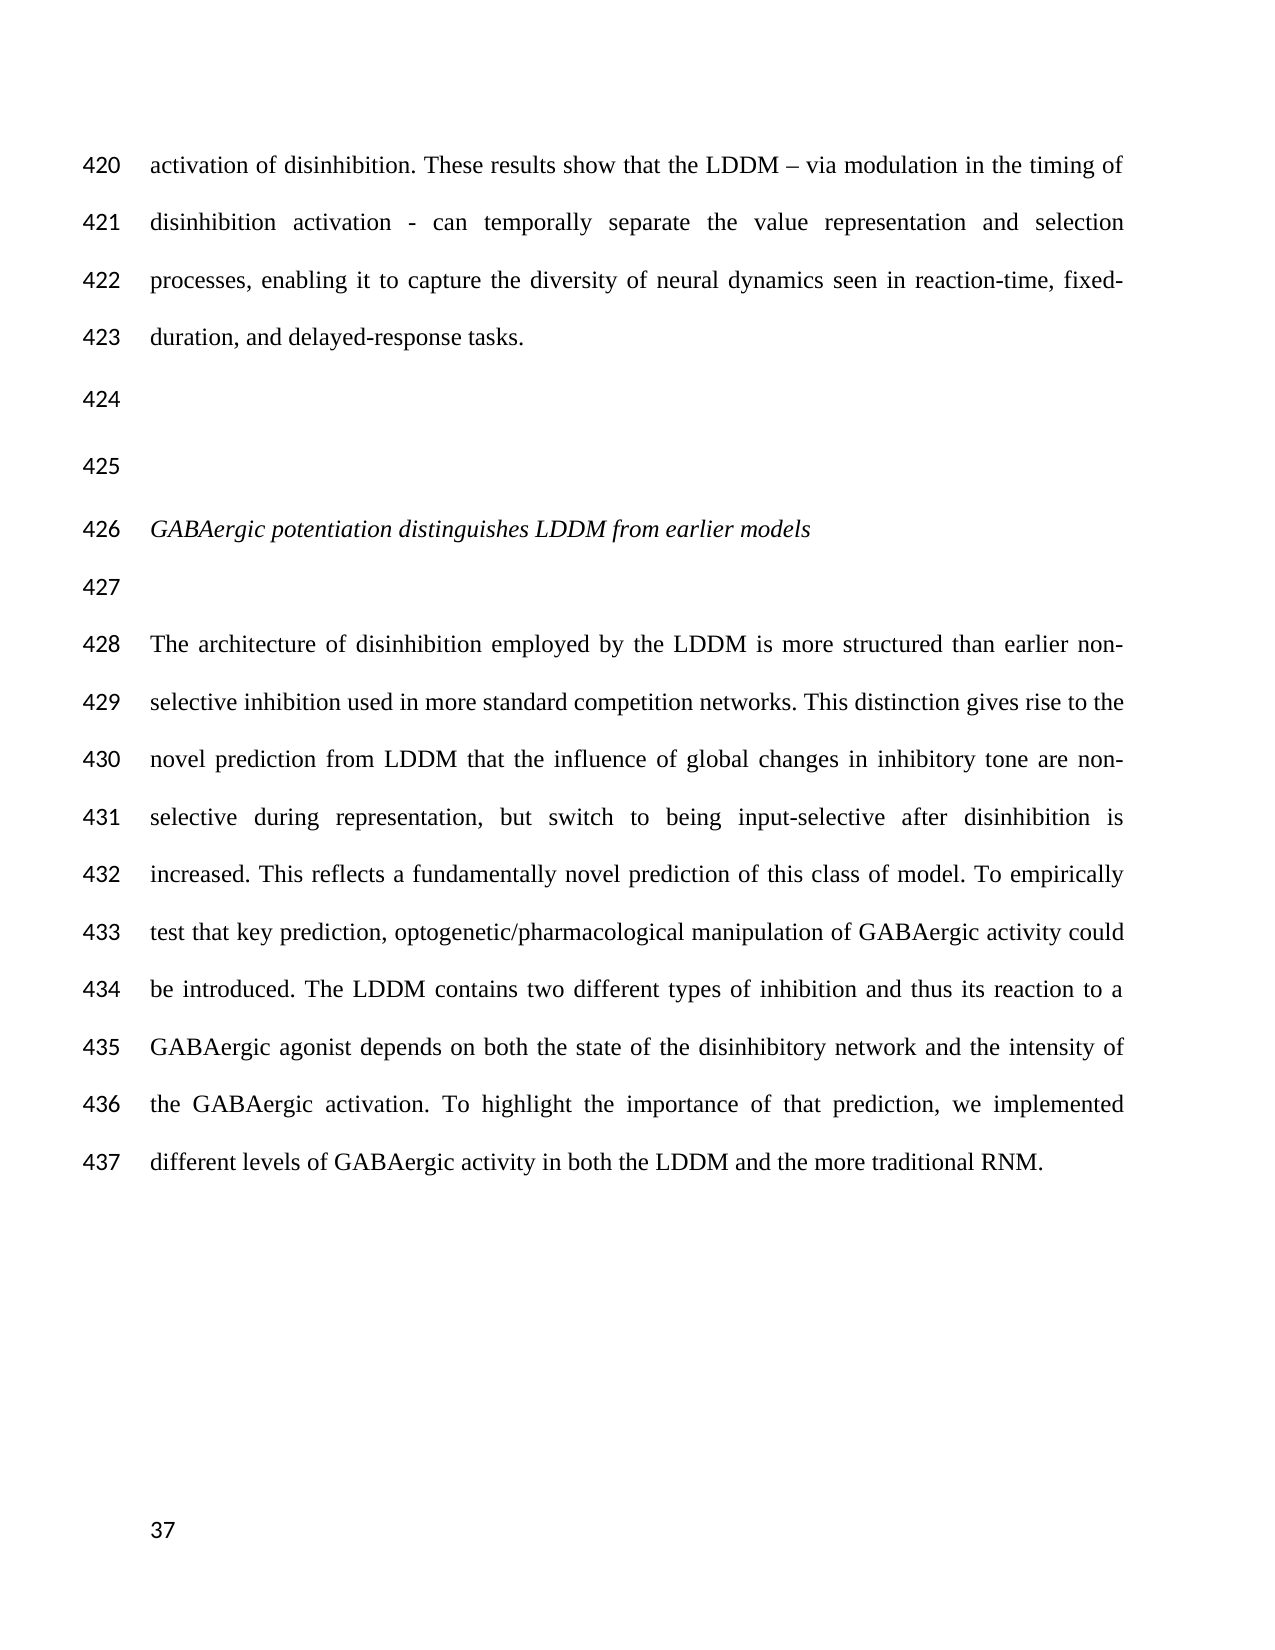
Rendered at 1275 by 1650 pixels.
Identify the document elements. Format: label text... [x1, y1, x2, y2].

text GABAergic potentiation distinguishes LDDM from earlier models [150, 514, 1125, 543]
text The architecture of disinhibition employed by the LDDM is more structured than earlier non-selective inhibition used in more standard competition networks. This distinction gives rise to the novel prediction from LDDM that the influence of global changes in inhibitory tone are non-selective during representation, but switch to being input-selective after disinhibition is increased. This reflects a fundamentally novel prediction of this class of model. To empirically test that key prediction, optogenetic/pharmacological manipulation of GABAergic activity could be introduced. The LDDM contains two different types of inhibition and thus its reaction to a GABAergic agonist depends on both the state of the disinhibitory network and the intensity of the GABAergic activation. To highlight the importance of that prediction, we implemented different levels of GABAergic activity in both the LDDM and the more traditional RNM. [150, 629, 1125, 1175]
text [150, 150, 1125, 351]
